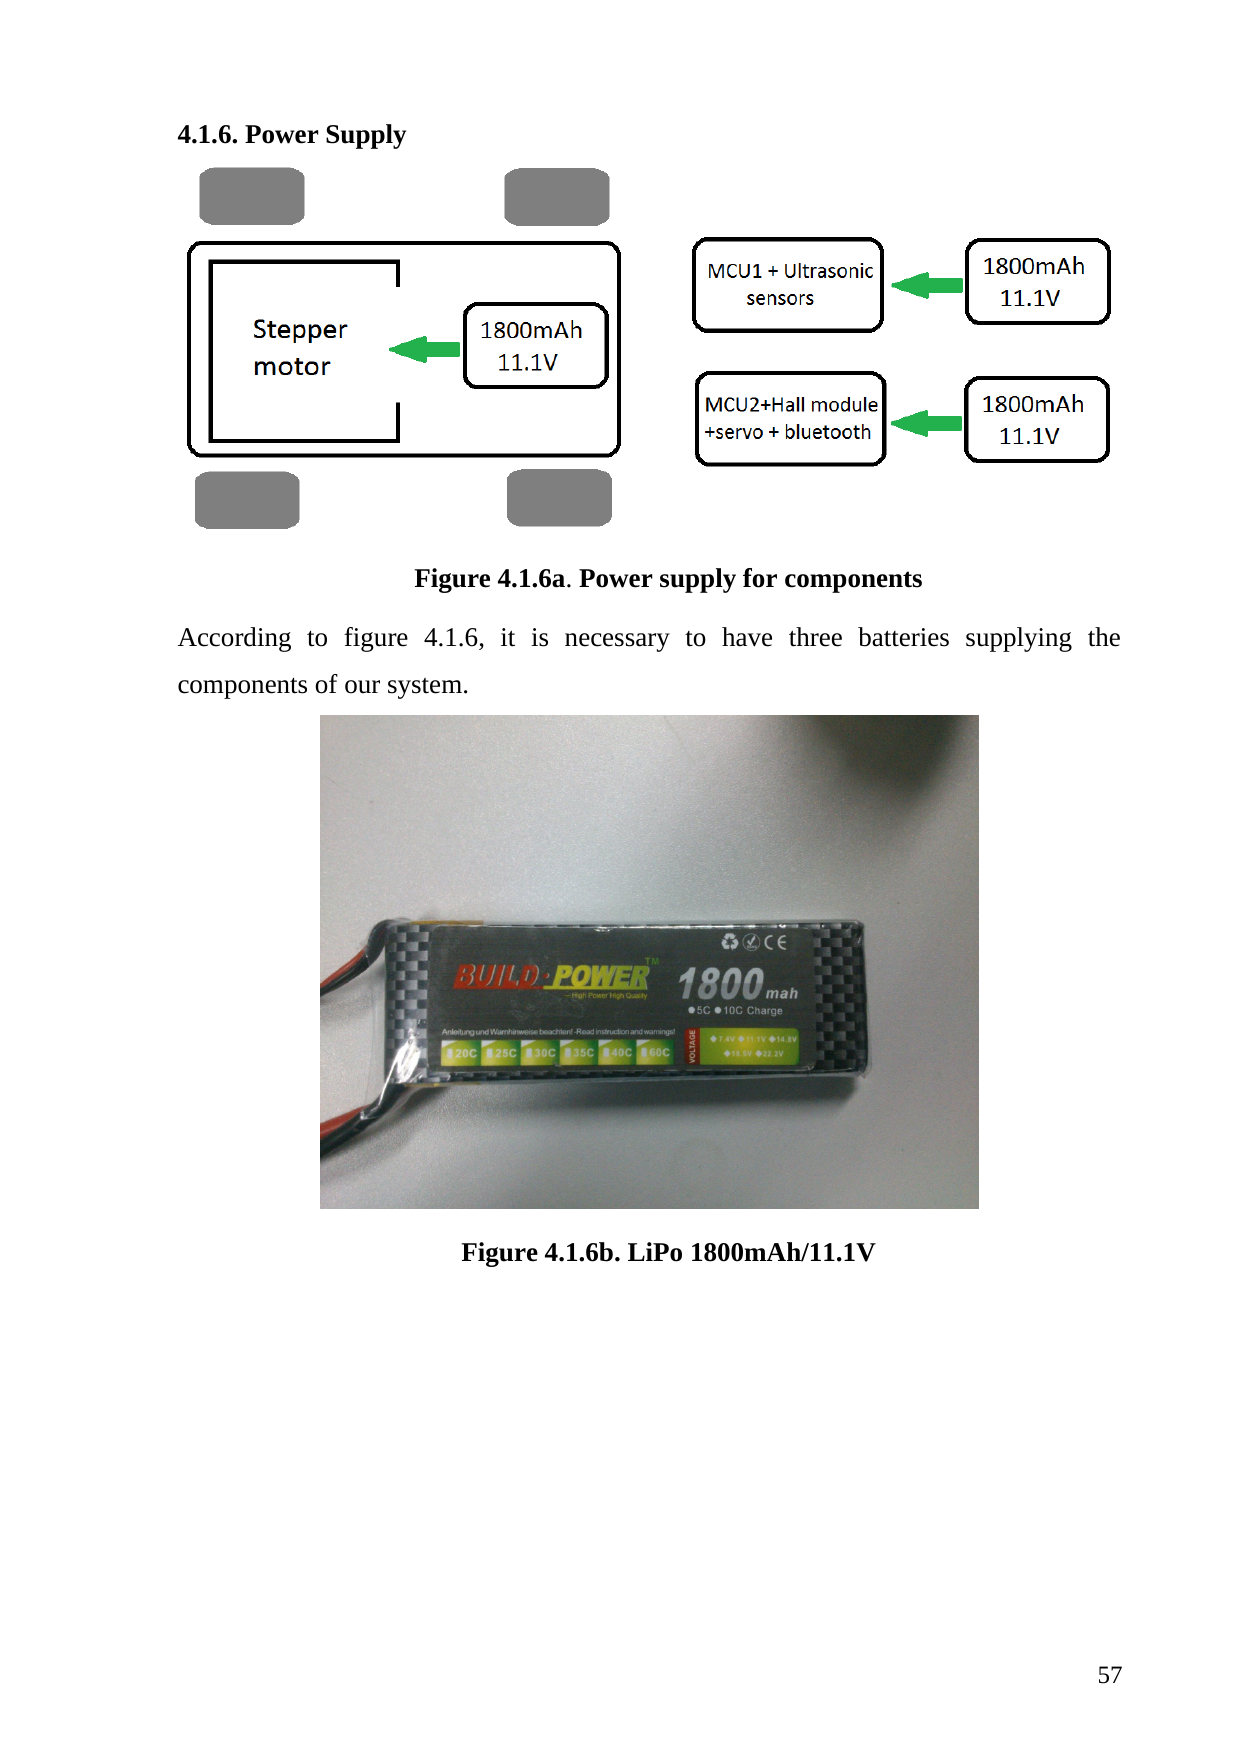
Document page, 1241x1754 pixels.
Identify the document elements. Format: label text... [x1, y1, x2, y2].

text According to figure 4.1.6, it is necessary to have three batteries supplying the components of our system. [177, 622, 1122, 699]
picture [320, 715, 979, 1209]
picture [177, 163, 1123, 536]
text 4.1.6. Power Supply [177, 118, 1122, 163]
text Figure 4.1.6a. Power supply for components [215, 562, 1122, 593]
text Figure 4.1.6b. LiPo 1800mAh/11.1V [215, 1236, 1122, 1267]
